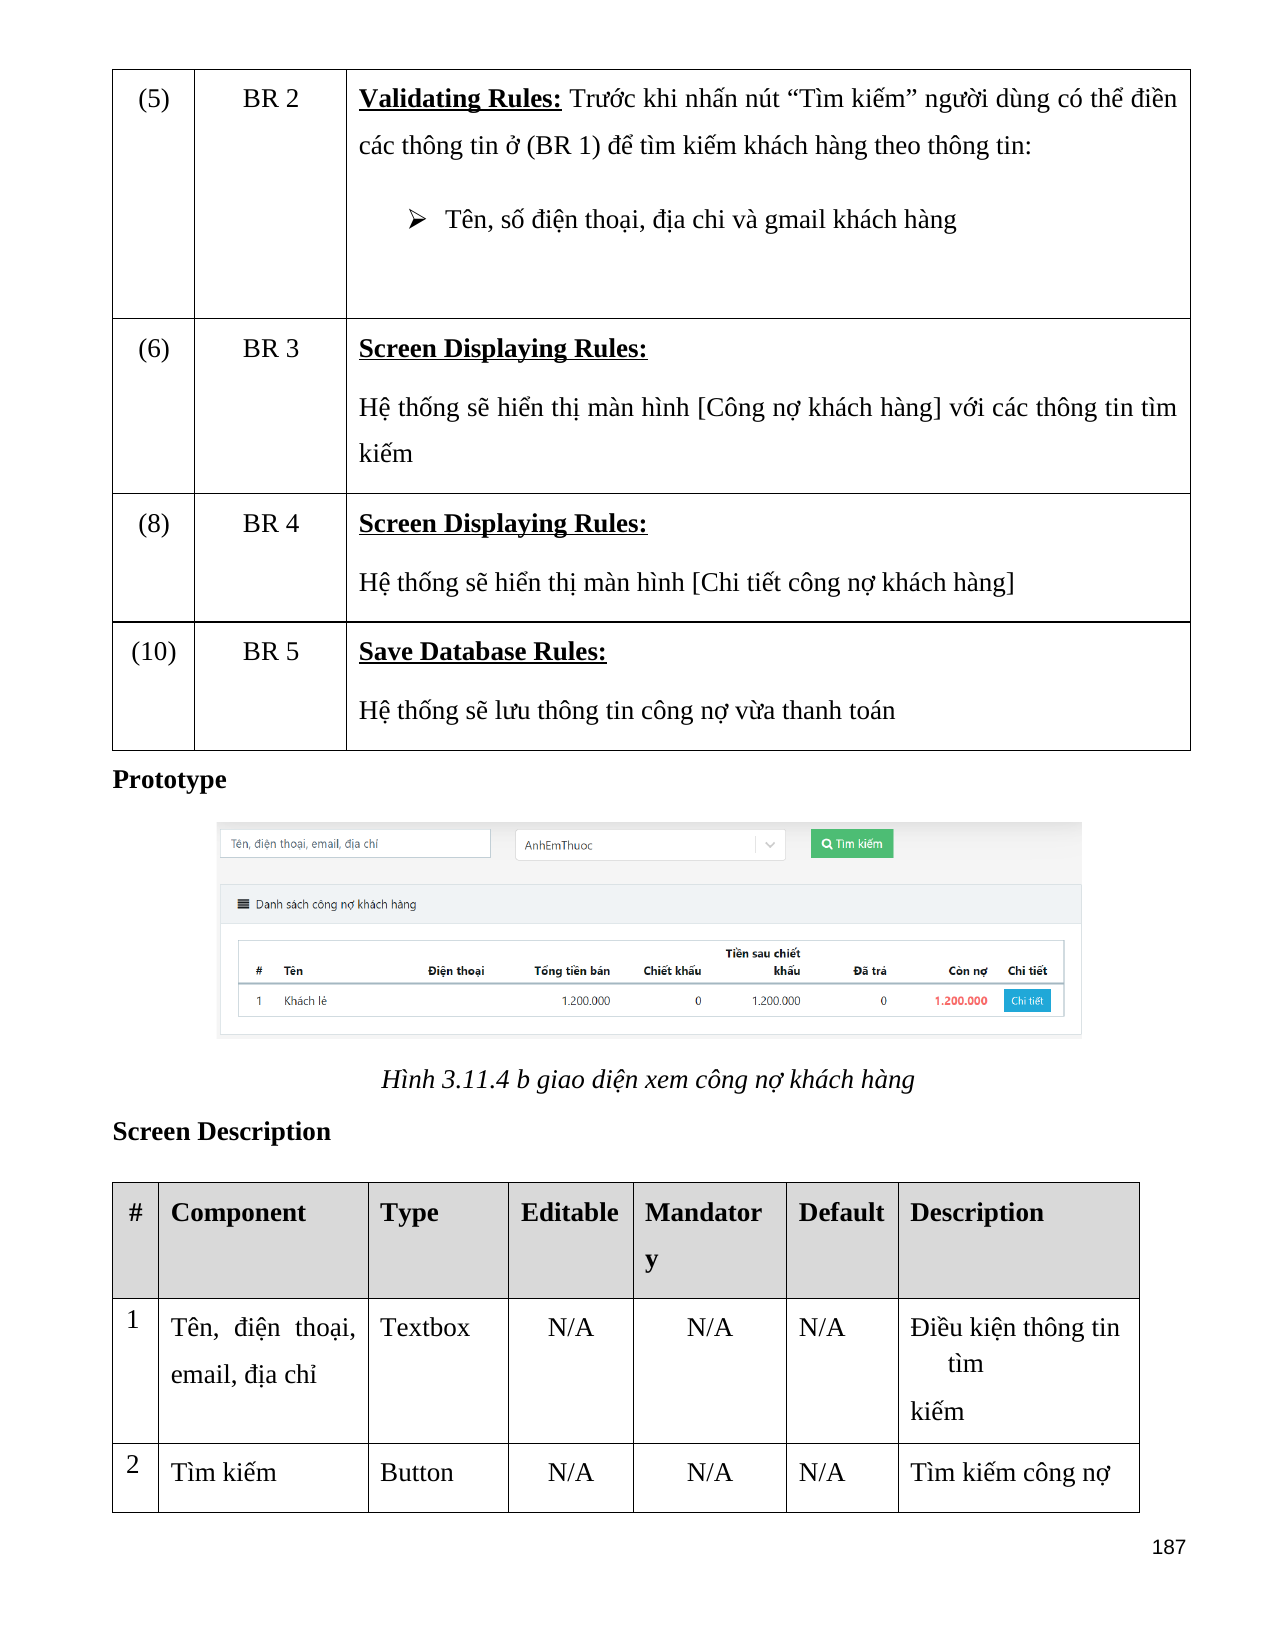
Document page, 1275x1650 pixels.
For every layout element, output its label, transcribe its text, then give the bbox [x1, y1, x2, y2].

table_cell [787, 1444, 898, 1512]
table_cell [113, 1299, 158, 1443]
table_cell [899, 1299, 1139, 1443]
text Screen Description [112, 1115, 1186, 1146]
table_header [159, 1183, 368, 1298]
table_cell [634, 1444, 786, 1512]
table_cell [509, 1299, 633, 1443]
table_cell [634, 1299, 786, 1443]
picture [216, 822, 1082, 1039]
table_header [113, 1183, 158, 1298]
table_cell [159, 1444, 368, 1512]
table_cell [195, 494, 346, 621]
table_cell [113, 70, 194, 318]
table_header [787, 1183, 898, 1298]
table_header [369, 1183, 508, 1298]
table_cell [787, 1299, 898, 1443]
text Hình 3.11.4 b giao diện xem công nợ khách hàng [112, 1063, 1186, 1094]
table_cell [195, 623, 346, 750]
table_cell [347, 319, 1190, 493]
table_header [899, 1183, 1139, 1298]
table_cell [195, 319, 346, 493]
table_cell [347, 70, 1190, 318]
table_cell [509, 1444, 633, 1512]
text Prototype [112, 763, 1186, 794]
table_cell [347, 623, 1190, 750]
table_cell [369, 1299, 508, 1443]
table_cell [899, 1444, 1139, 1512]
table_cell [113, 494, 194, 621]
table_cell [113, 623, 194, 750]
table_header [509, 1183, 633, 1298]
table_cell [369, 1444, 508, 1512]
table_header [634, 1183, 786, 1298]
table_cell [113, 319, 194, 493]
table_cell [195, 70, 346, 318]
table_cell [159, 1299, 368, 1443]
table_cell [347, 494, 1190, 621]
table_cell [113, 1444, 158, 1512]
